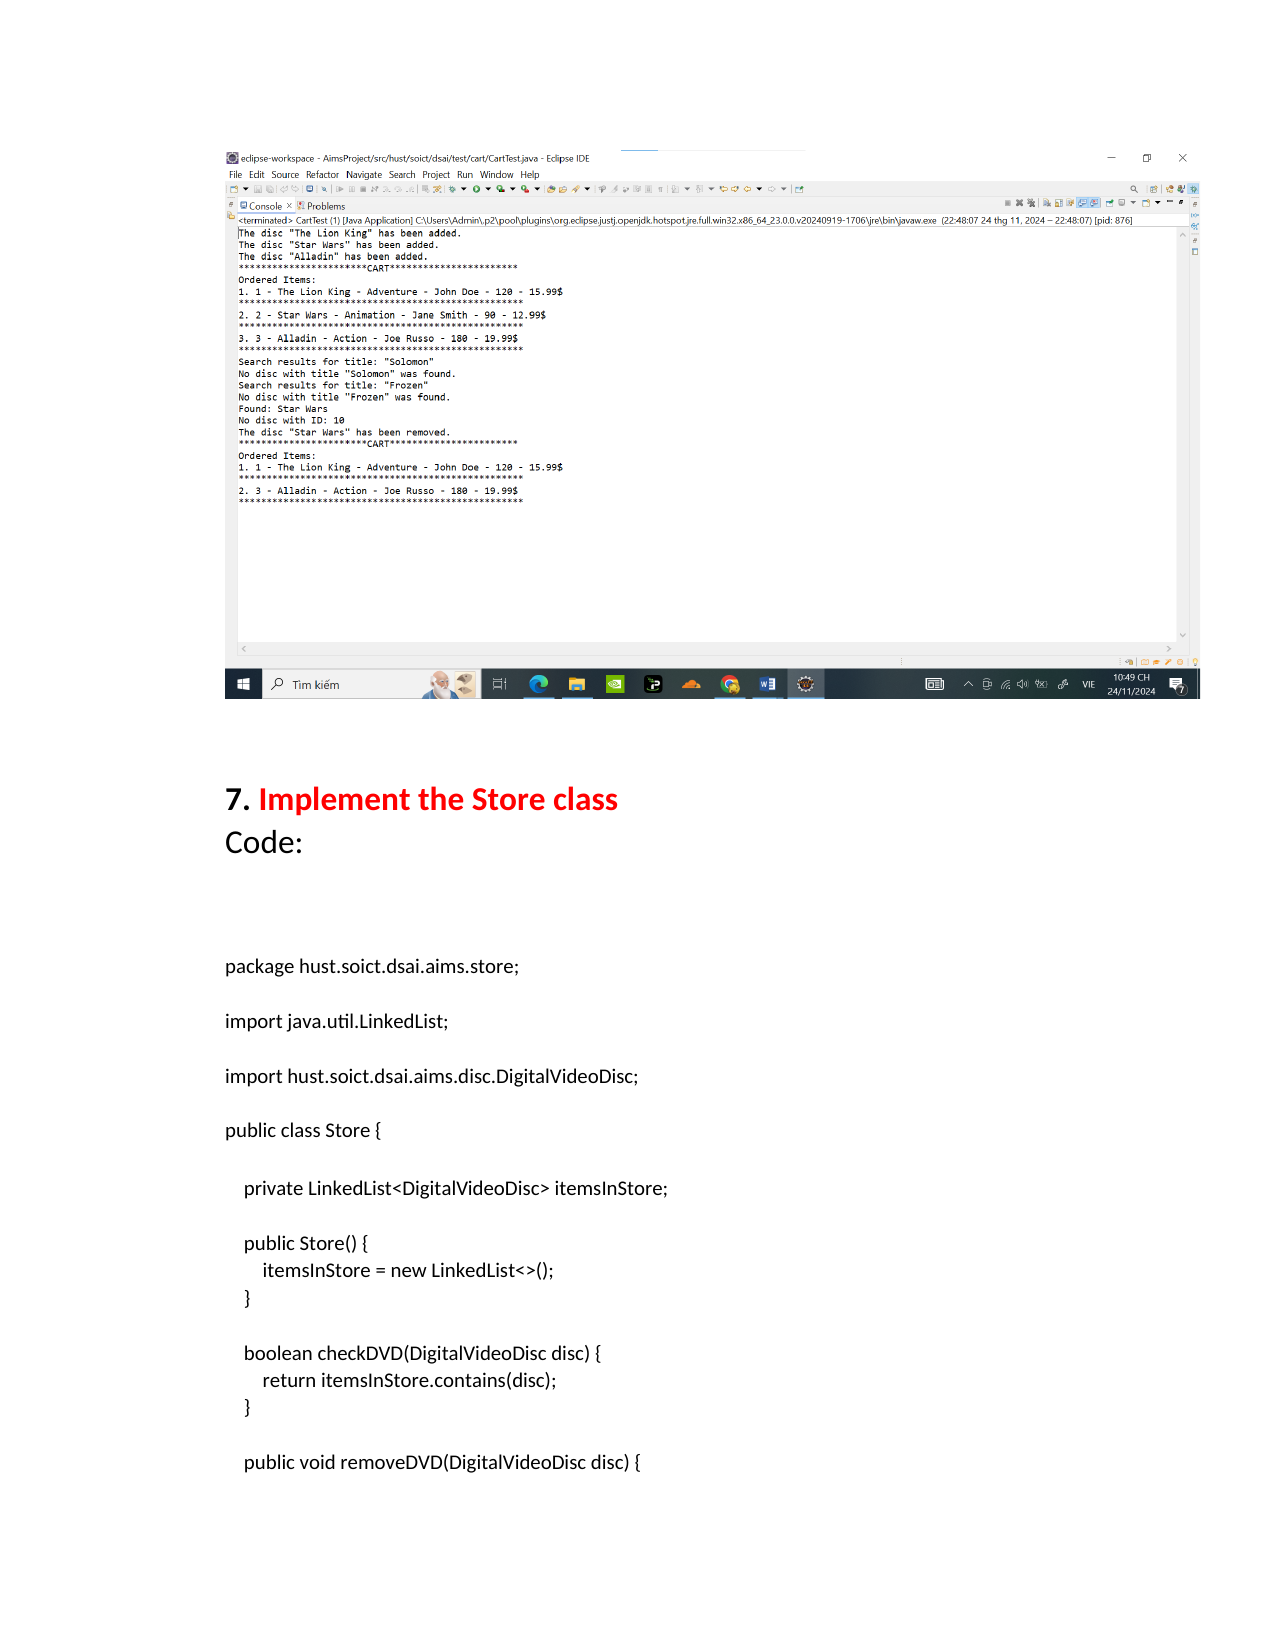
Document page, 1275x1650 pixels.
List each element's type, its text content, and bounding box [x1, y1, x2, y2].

list import java.util.LinkedList; [225, 1008, 1125, 1033]
list public void removeDVD(DigitalVideoDisc disc) { [225, 1449, 1125, 1475]
list private LinkedList<DigitalVideoDisc> itemsInStore; [225, 1175, 1125, 1201]
list return itemsInStore.contains(disc); [225, 1367, 1125, 1392]
list } [225, 1394, 1125, 1420]
list boolean checkDVD(DigitalVideoDisc disc) { [225, 1340, 1125, 1365]
list package hust.soict.dsai.aims.store; [225, 953, 1125, 979]
picture [225, 150, 1200, 699]
list } [225, 1285, 1125, 1310]
list public Store() { [225, 1230, 1125, 1256]
list itemsInStore = new LinkedList<>(); [225, 1257, 1125, 1283]
list Code: [225, 821, 1125, 862]
list public class Store { [225, 1118, 1125, 1143]
list 7. Implement the Store class [225, 777, 1125, 818]
list import hust.soict.dsai.aims.disc.DigitalVideoDisc; [225, 1063, 1125, 1088]
